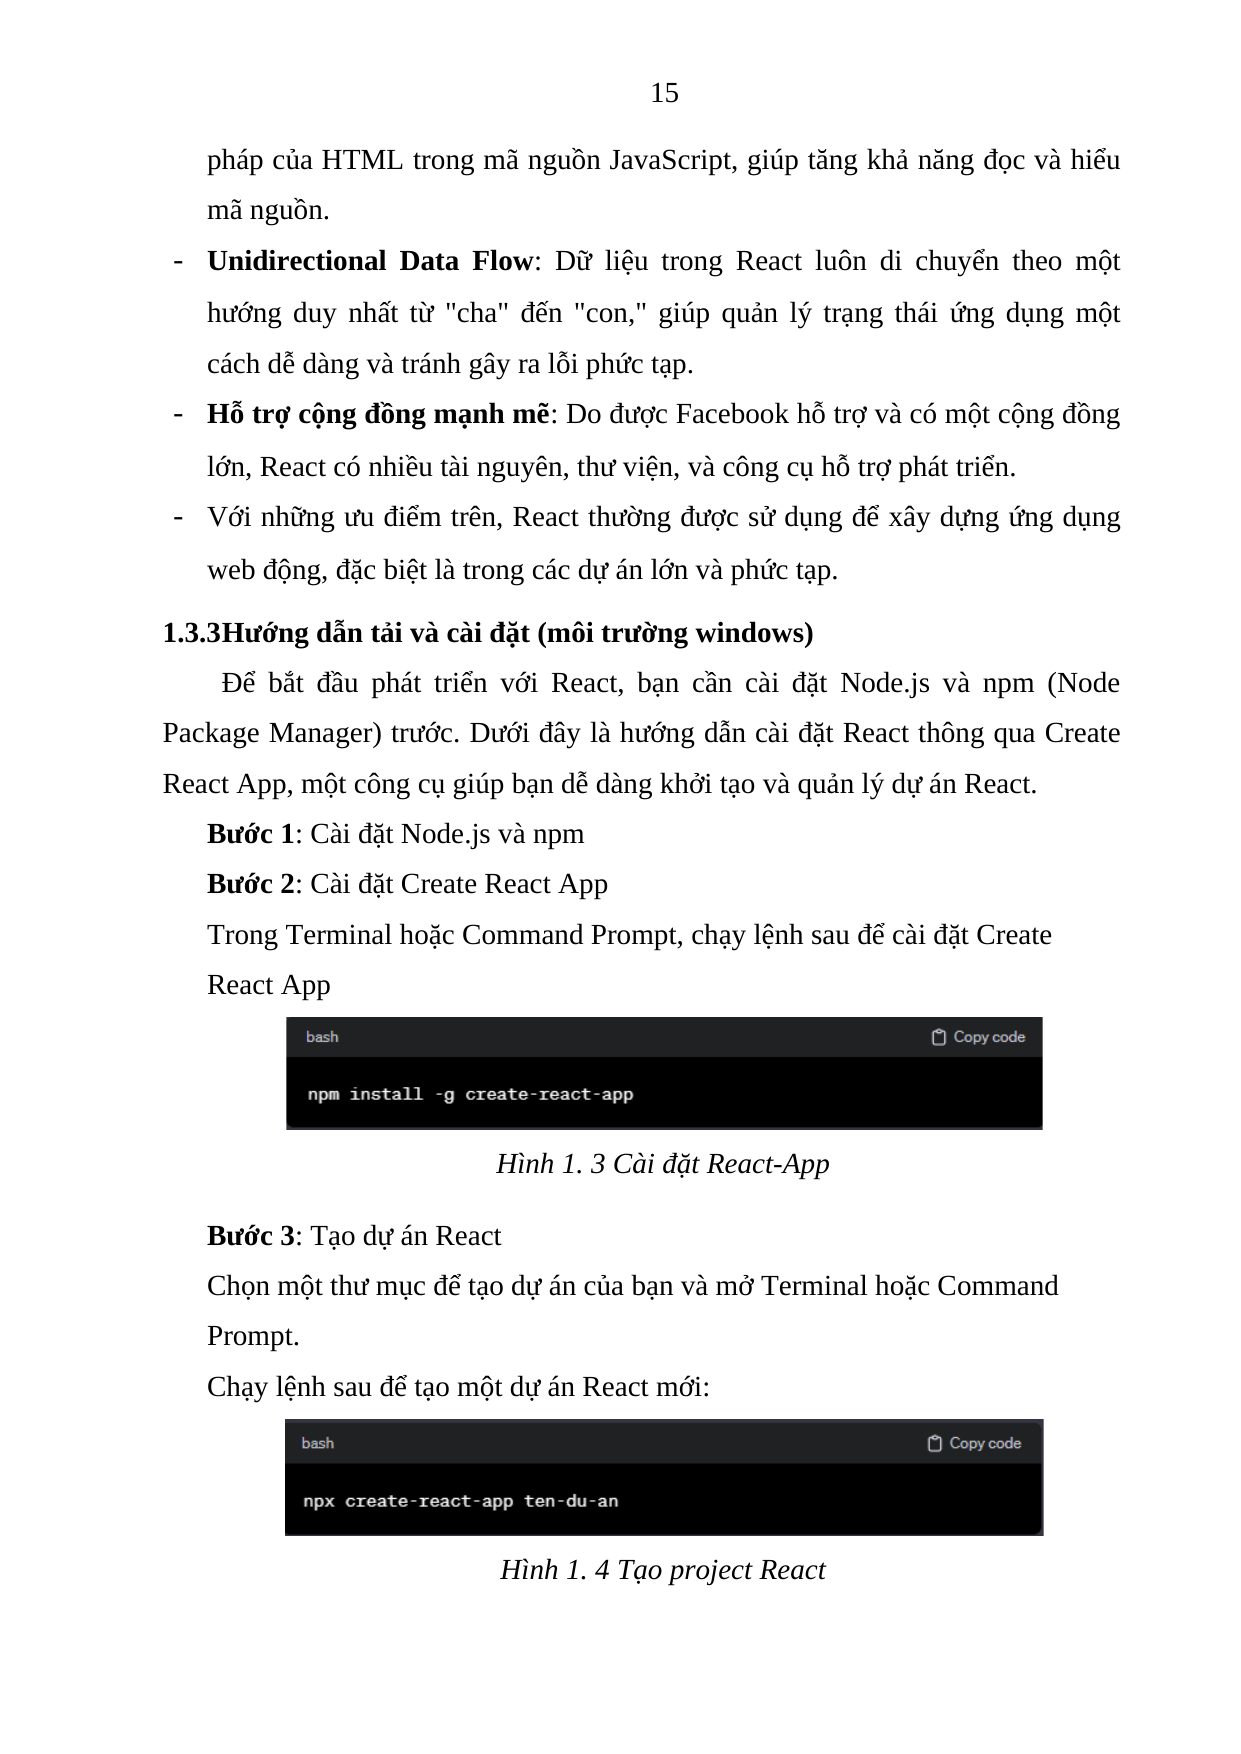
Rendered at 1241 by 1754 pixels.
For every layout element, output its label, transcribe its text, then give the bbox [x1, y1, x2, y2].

picture [285, 1419, 1044, 1536]
text Hình 1. 3 Cài đặt React-App [207, 1147, 1122, 1180]
list Unidirectional Data Flow: Dữ liệu trong React luôn di chuyển theo một hướng duy nhất từ "cha" đến "con," giúp quản lý trạng thái ứng dụng một cách dễ dàng và tránh gây ra lỗi phức tạp. [169, 243, 1122, 379]
picture [286, 1017, 1043, 1130]
subtitle Hướng dẫn tải và cài đặt (môi trường windows) [162, 615, 1122, 648]
text Chạy lệnh sau để tạo một dự án React mới: [207, 1369, 1122, 1402]
text Hình 1. 4 Tạo project React [207, 1552, 1122, 1586]
list Với những ưu điểm trên, React thường được sử dụng để xây dựng ứng dụng web động, đặc biệt là trong các dự án lớn và phức tạp. [169, 499, 1122, 586]
text Chọn một thư mục để tạo dự án của bạn và mở Terminal hoặc Command Prompt. [207, 1268, 1122, 1352]
list Hỗ trợ cộng đồng mạnh mẽ: Do được Facebook hỗ trợ và có một cộng đồng lớn, React có nhiều tài nguyên, thư viện, và công cụ hỗ trợ phát triển. [169, 396, 1122, 482]
text Để bắt đầu phát triển với React, bạn cần cài đặt Node.js và npm (Node Package Manager) trước. Dưới đây là hướng dẫn cài đặt React thông qua Create React App, một công cụ giúp bạn dễ dàng khởi tạo và quản lý dự án React. [162, 665, 1122, 799]
text Bước 1: Cài đặt Node.js và npm [207, 816, 1122, 850]
text Bước 3: Tạo dự án React [207, 1218, 1122, 1251]
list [169, 142, 1122, 226]
text Trong Terminal hoặc Command Prompt, chạy lệnh sau để cài đặt Create React App [207, 917, 1122, 1001]
text Bước 2: Cài đặt Create React App [207, 866, 1122, 900]
